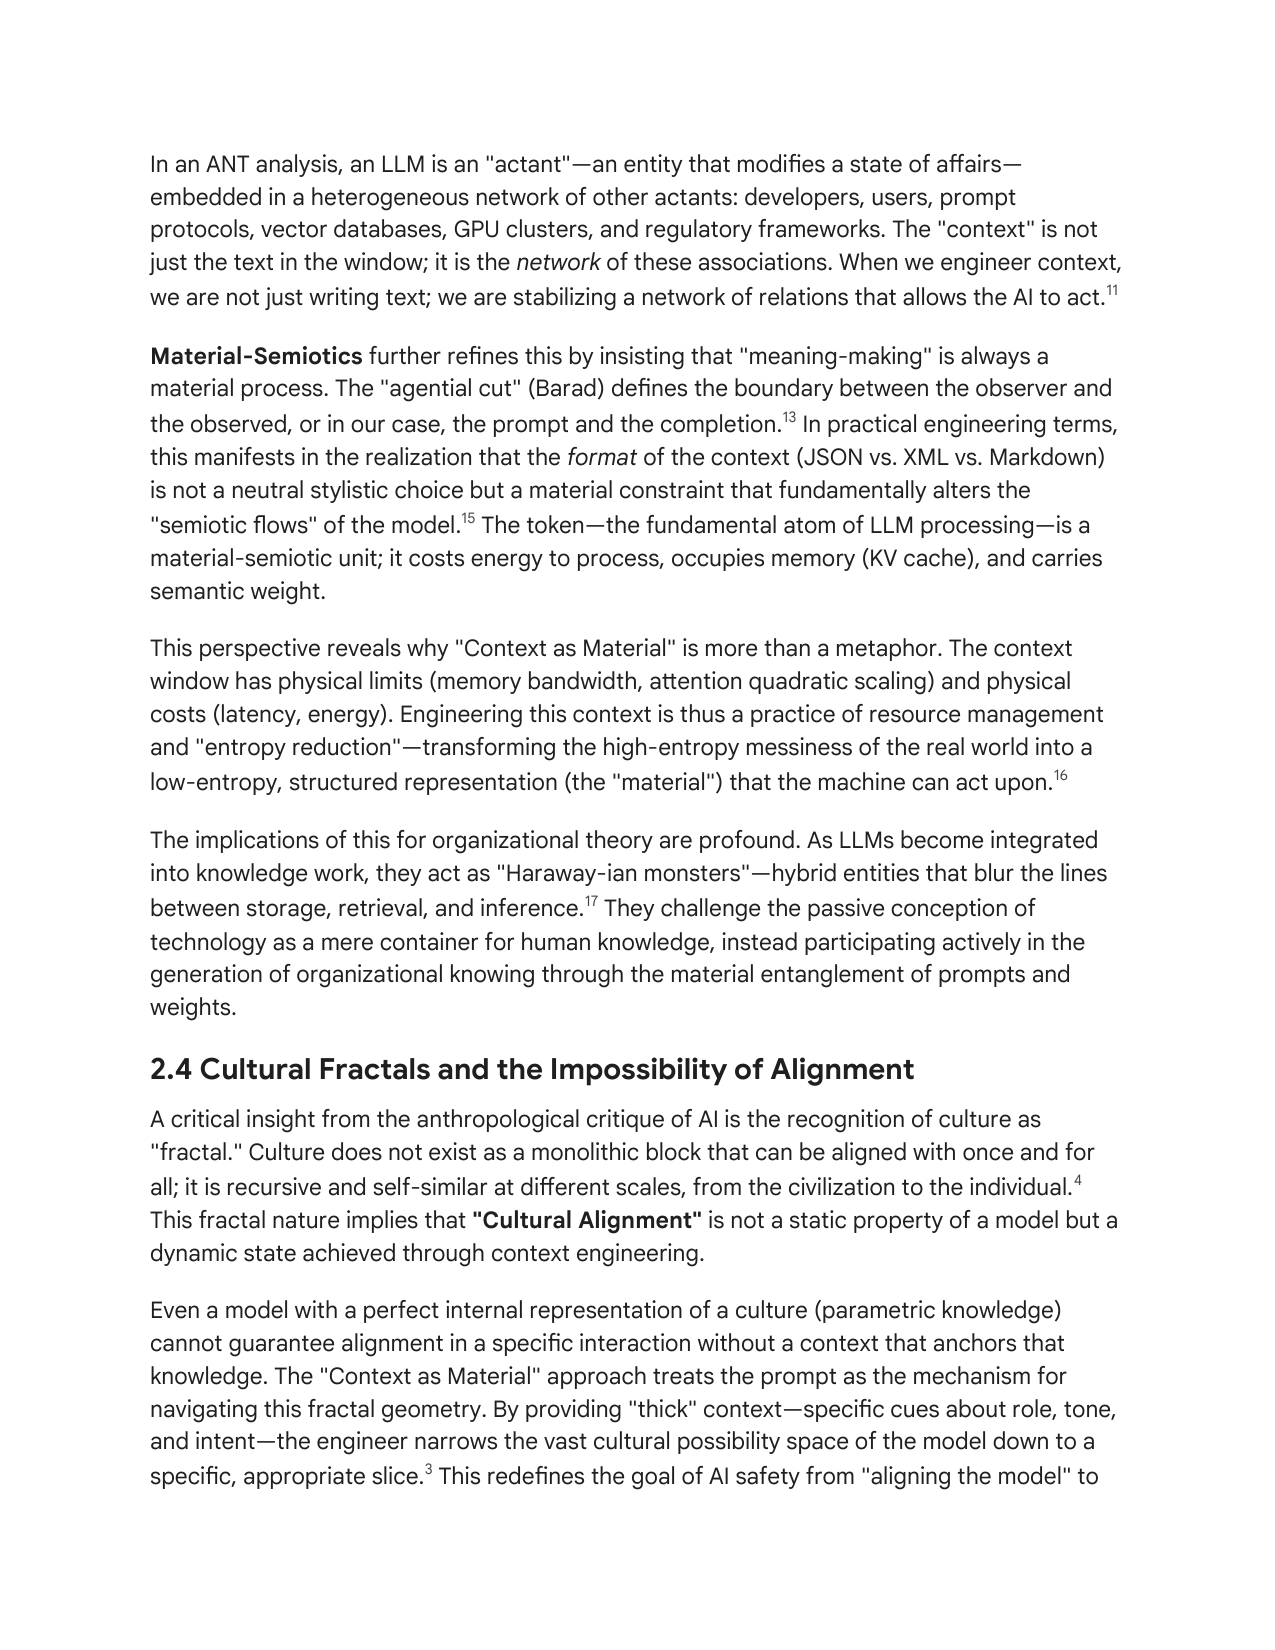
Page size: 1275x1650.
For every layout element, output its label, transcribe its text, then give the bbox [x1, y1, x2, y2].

subtitle 2.4 Cultural Fractals and the Impossibility of Alignment [150, 1051, 1125, 1087]
text The implications of this for organizational theory are profound. As LLMs become integrated into knowledge work, they act as "Haraway-ian monsters"—hybrid entities that blur the lines between storage, retrieval, and inference.17 They challenge the passive conception of technology as a mere container for human knowledge, instead participating actively in the generation of organizational knowing through the material entanglement of prompts and weights. [150, 827, 1125, 1022]
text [150, 1297, 1125, 1492]
text A critical insight from the anthropological critique of AI is the recognition of culture as "fractal." Culture does not exist as a monolithic block that can be aligned with once and for all; it is recursive and self-similar at different scales, from the civilization to the individual.4 This fractal nature implies that "Cultural Alignment" is not a static property of a model but a dynamic state achieved through context engineering. [150, 1105, 1125, 1268]
text In an ANT analysis, an LLM is an "actant"—an entity that modifies a state of affairs—embedded in a heterogeneous network of other actants: developers, users, prompt protocols, vector databases, GPU clusters, and regulatory frameworks. The "context" is not just the text in the window; it is the network of these associations. When we engineer context, we are not just writing text; we are stabilizing a network of relations that allows the AI to act.11 [150, 150, 1125, 313]
text Material-Semiotics further refines this by insisting that "meaning-making" is always a material process. The "agential cut" (Barad) defines the boundary between the observer and the observed, or in our case, the prompt and the completion.13 In practical engineering terms, this manifests in the realization that the format of the context (JSON vs. XML vs. Markdown) is not a neutral stylistic choice but a material constraint that fundamentally alters the "semiotic flows" of the model.15 The token—the fundamental atom of LLM processing—is a material-semiotic unit; it costs energy to process, occupies memory (KV cache), and carries semantic weight. [150, 342, 1125, 606]
text This perspective reveals why "Context as Material" is more than a metaphor. The context window has physical limits (memory bandwidth, attention quadratic scaling) and physical costs (latency, energy). Engineering this context is thus a practice of resource management and "entropy reduction"—transforming the high-entropy messiness of the real world into a low-entropy, structured representation (the "material") that the machine can act upon.16 [150, 635, 1125, 797]
